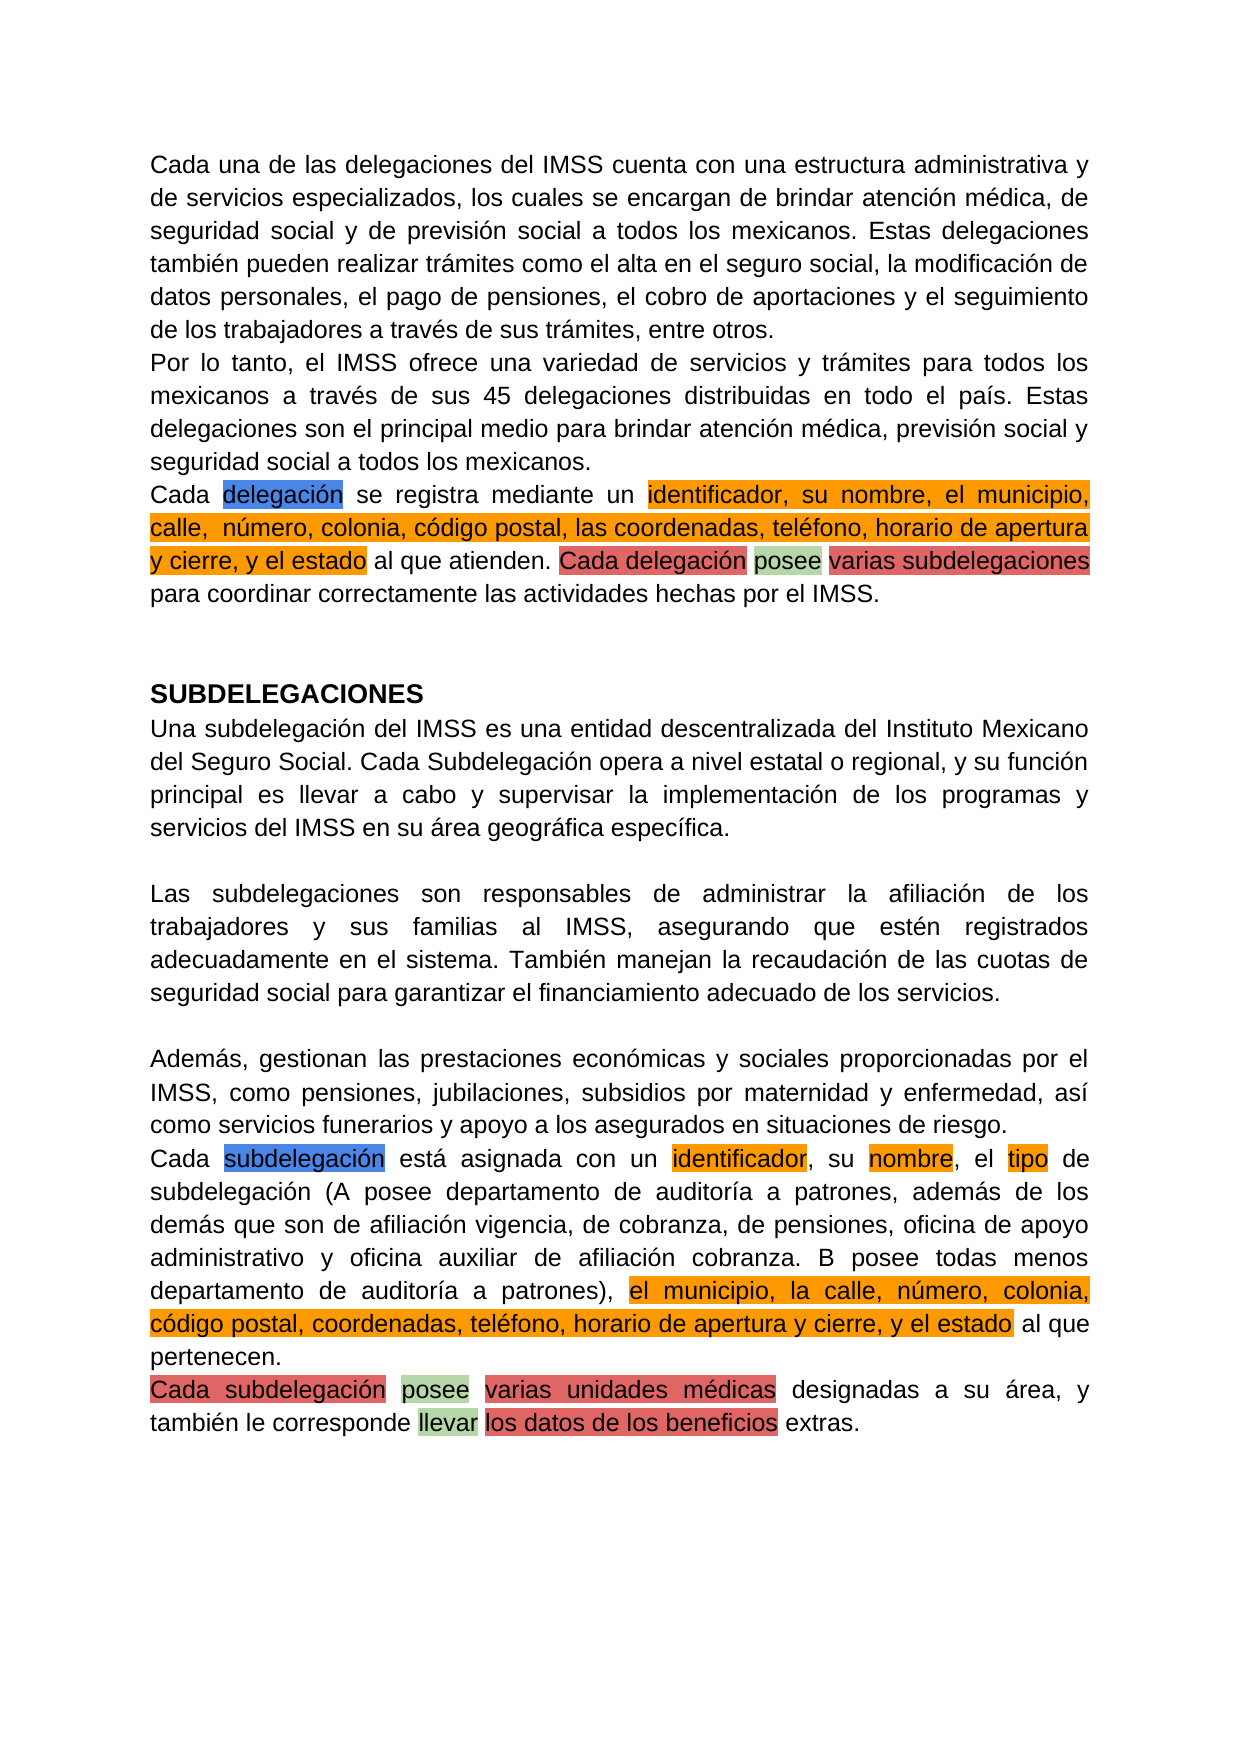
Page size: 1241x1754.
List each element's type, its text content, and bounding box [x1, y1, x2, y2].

text Las subdelegaciones son responsables de administrar la afiliación de los trabajadores y sus familias al IMSS, asegurando que estén registrados adecuadamente en el sistema. También manejan la recaudación de las cuotas de seguridad social para garantizar el financiamiento adecuado de los servicios. [150, 879, 1090, 1007]
text Cada una de las delegaciones del IMSS cuenta con una estructura administrativa y de servicios especializados, los cuales se encargan de brindar atención médica, de seguridad social y de previsión social a todos los mexicanos. Estas delegaciones también pueden realizar trámites como el alta en el seguro social, la modificación de datos personales, el pago de pensiones, el cobro de aportaciones y el seguimiento de los trabajadores a través de sus trámites, entre otros. [150, 150, 1090, 344]
text Una subdelegación del IMSS es una entidad descentralizada del Instituto Mexicano del Seguro Social. Cada Subdelegación opera a nivel estatal o regional, y su función principal es llevar a cabo y supervisar la implementación de los programas y servicios del IMSS en su área geográfica específica. [150, 714, 1090, 842]
text Cada delegación se registra mediante un identificador, su nombre, el municipio, calle, número, colonia, código postal, las coordenadas, teléfono, horario de apertura y cierre, y el estado al que atienden. Cada delegación posee varias subdelegaciones para coordinar correctamente las actividades hechas por el IMSS. [150, 542, 1090, 608]
text Cada subdelegación posee varias unidades médicas designadas a su área, y también le corresponde llevar los datos de los beneficios extras. [150, 1375, 1090, 1436]
text Cada delegación se registra mediante un identificador, su nombre, el municipio, calle, número, colonia, código postal, las coordenadas, teléfono, horario de apertura y cierre, y el estado al que atienden. Cada delegación posee varias subdelegaciones para coordinar correctamente las actividades hechas por el IMSS. [150, 480, 1090, 513]
text Cada subdelegación está asignada con un identificador, su nombre, el tipo de subdelegación (A posee departamento de auditoría a patrones, además de los demás que son de afiliación vigencia, de cobranza, de pensiones, oficina de apoyo administrativo y oficina auxiliar de afiliación cobranza. B posee todas menos departamento de auditoría a patrones), el municipio, la calle, número, colonia, código postal, coordenadas, teléfono, horario de apertura y cierre, y el estado al que pertenecen. [150, 1143, 1090, 1370]
text Por lo tanto, el IMSS ofrece una variedad de servicios y trámites para todos los mexicanos a través de sus 45 delegaciones distribuidas en todo el país. Estas delegaciones son el principal medio para brindar atención médica, previsión social y seguridad social a todos los mexicanos. [150, 348, 1090, 476]
text Además, gestionan las prestaciones económicas y sociales proporcionadas por el IMSS, como pensiones, jubilaciones, subsidios por maternidad y enfermedad, así como servicios funerarios y apoyo a los asegurados en situaciones de riesgo. [150, 1044, 1090, 1139]
subtitle SUBDELEGACIONES [150, 678, 1090, 709]
